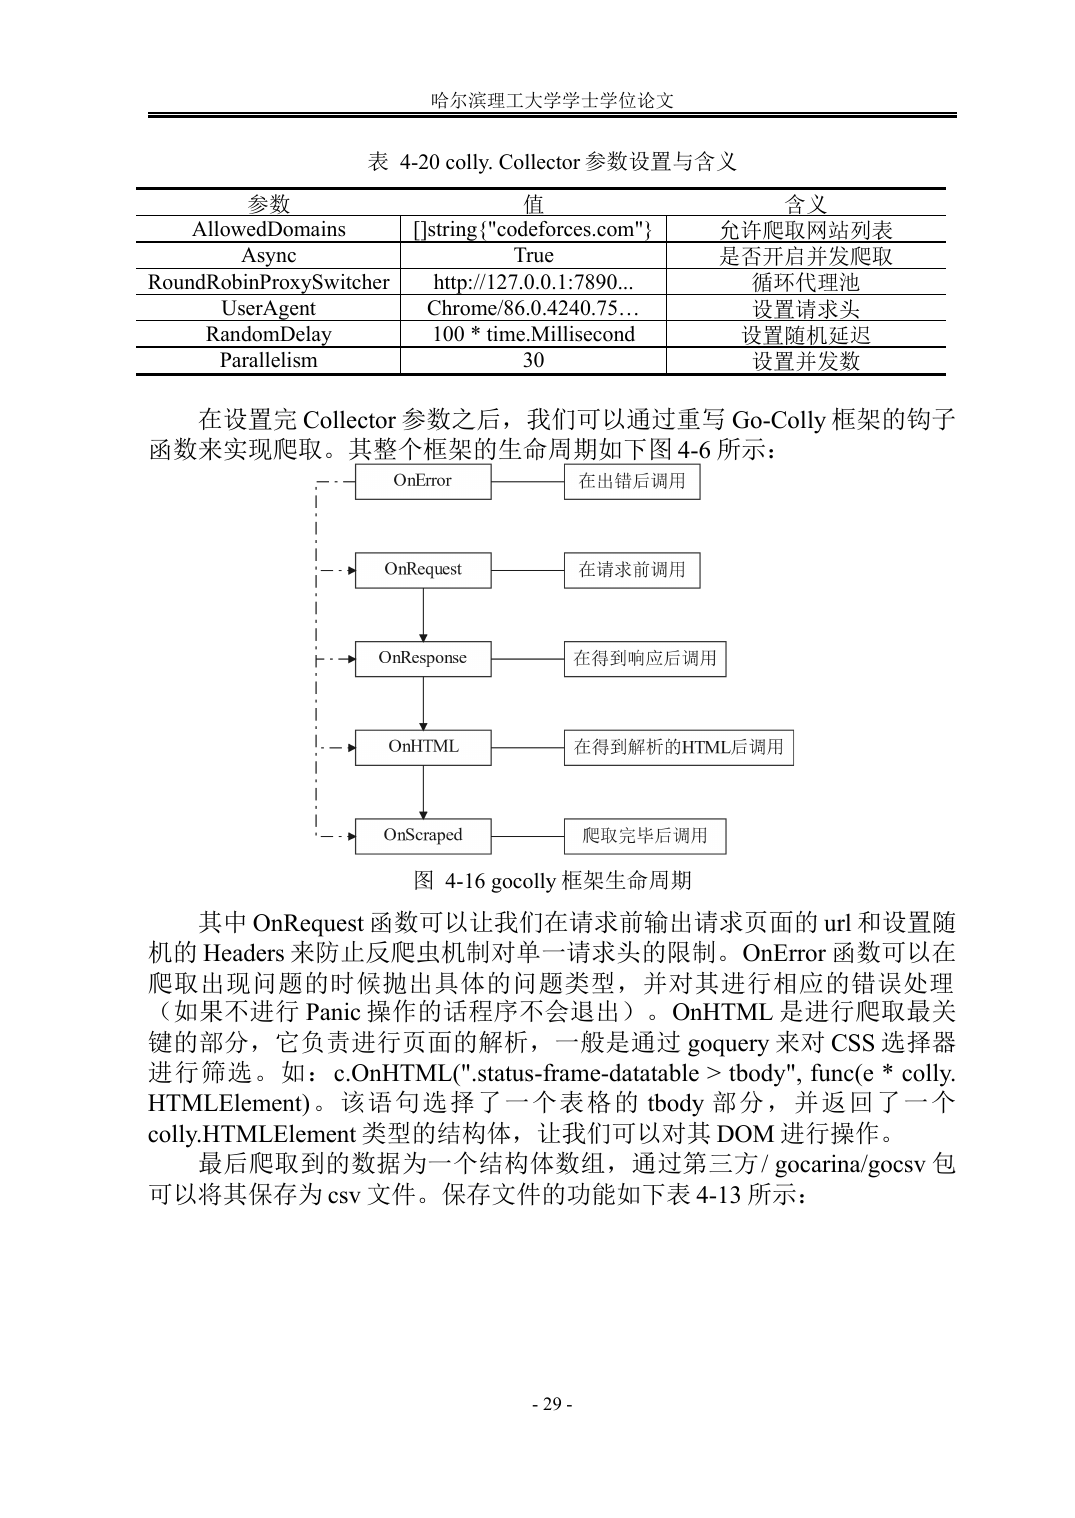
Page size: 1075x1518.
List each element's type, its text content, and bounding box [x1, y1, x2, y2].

table_cell 循环代理池 [667, 269, 946, 294]
text 在设置完Collector参数之后，我们可以通过重写Go-Colly框架的钩子函数来实现爬取。其整个框架的生命周期如下图4-6所示： [148, 187, 957, 464]
table_header 值 [401, 190, 666, 215]
table_cell Async [136, 243, 400, 268]
table_cell AllowedDomains [136, 216, 400, 241]
table_cell 30 [401, 348, 666, 373]
text 最后爬取到的数据为一个结构体数组，通过第三方/ gocarina/gocsv包可以将其保存为csv文件。保存文件的功能如下表4-13所示： [148, 1148, 957, 1208]
table_cell []string{"codeforces.com"} [401, 216, 666, 241]
table_cell 100 * time.Millisecond [401, 321, 666, 346]
table_cell 设置请求头 [667, 295, 946, 320]
table_cell 设置随机延迟 [667, 321, 946, 346]
text 其中OnRequest函数可以让我们在请求前输出请求页面的url和设置随机的Headers来防止反爬虫机制对单一请求头的限制。OnError函数可以在爬取出现问题的时候抛出具体的问题类型，并对其进行相应的错误处理（如果不进行Panic操作的话程序不会退出）。OnHTML是进行爬取最关键的部分，它负责进行页面的解析，一般是通过goquery来对CSS选择器进行筛选。如：c.OnHTML(".status-frame-datatable > tbody", func(e * colly. HTMLElement)。该语句选择了一个表格的tbody部分，并返回了一个colly.HTMLElement类型的结构体，让我们可以对其DOM进行操作。 [148, 906, 957, 1148]
table_cell 是否开启并发爬取 [667, 243, 946, 268]
table_cell http://127.0.0.1:7890... [401, 269, 666, 294]
table_cell Chrome/86.0.4240.75… [401, 295, 666, 320]
table_cell RandomDelay [136, 321, 400, 346]
table_cell UserAgent [136, 295, 400, 320]
table_header 含义 [666, 190, 946, 215]
picture [310, 463, 795, 855]
table_cell 设置并发数 [667, 348, 946, 373]
table_cell 允许爬取网站列表 [667, 216, 946, 241]
table_header 参数 [136, 190, 401, 215]
table_cell RoundRobinProxySwitcher [136, 269, 400, 294]
table_cell True [401, 243, 666, 268]
table_cell Parallelism [136, 348, 400, 373]
